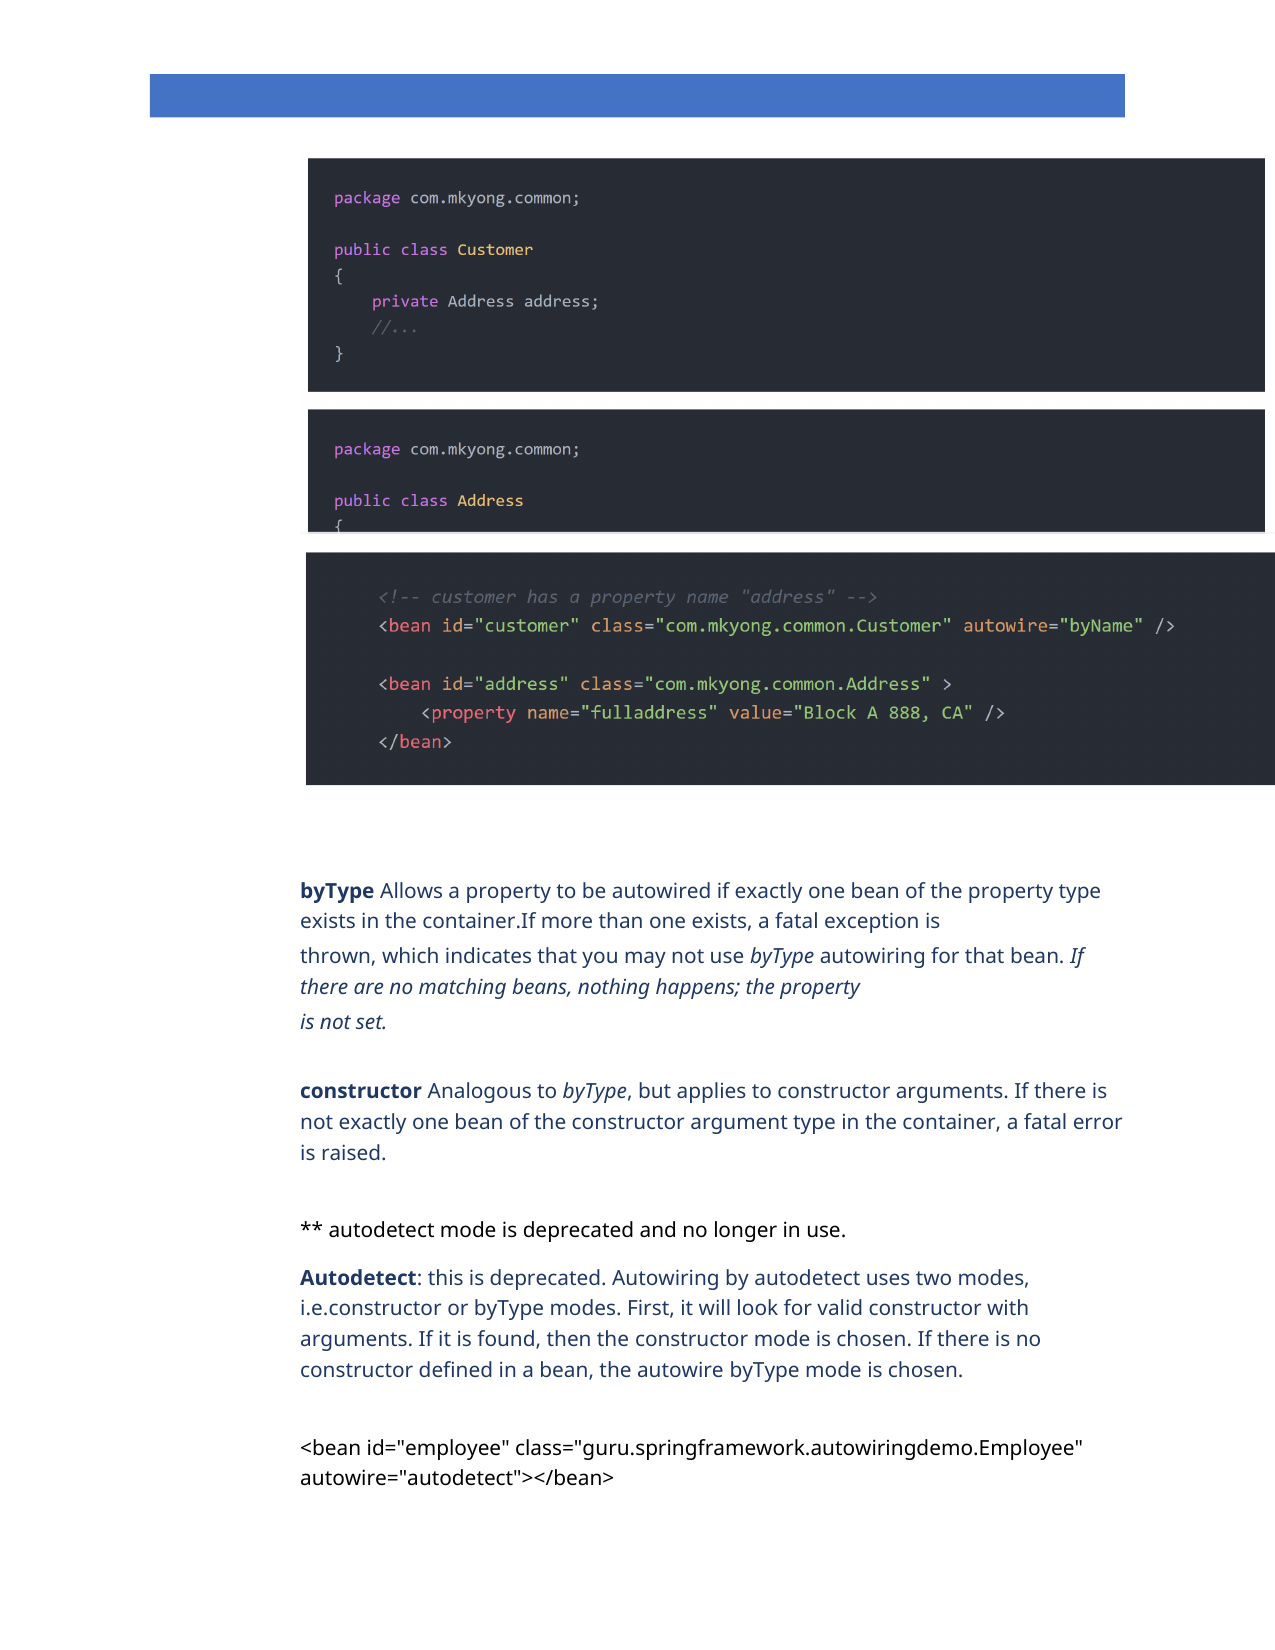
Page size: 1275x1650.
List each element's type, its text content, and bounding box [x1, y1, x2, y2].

subtitle byType Allows a property to be autowired if exactly one bean of the property type exists in the container.If more than one exists, a fatal exception is [300, 876, 1125, 935]
subtitle Autodetect: this is deprecated. Autowiring by autodetect uses two modes, i.e.constructor or byType modes. First, it will look for valid constructor with arguments. If it is found, then the constructor mode is chosen. If there is no constructor defined in a bean, the autowire byType mode is chosen. [300, 1263, 1125, 1383]
subtitle is not set. [300, 1007, 1125, 1035]
picture [300, 535, 1275, 810]
subtitle thrown, which indicates that you may not use byType autowiring for that bean. If there are no matching beans, nothing happens; the property [300, 941, 1125, 1000]
text <bean id="employee" class="guru.springframework.autowiringdemo.Employee" autowire="autodetect"></bean> [300, 1433, 1125, 1492]
text ** autodetect mode is deprecated and no longer in use. [300, 1216, 1125, 1244]
picture [300, 150, 1275, 534]
subtitle constructor Analogous to byType, but applies to constructor arguments. If there is not exactly one bean of the constructor argument type in the container, a fatal error is raised. [300, 1076, 1125, 1166]
